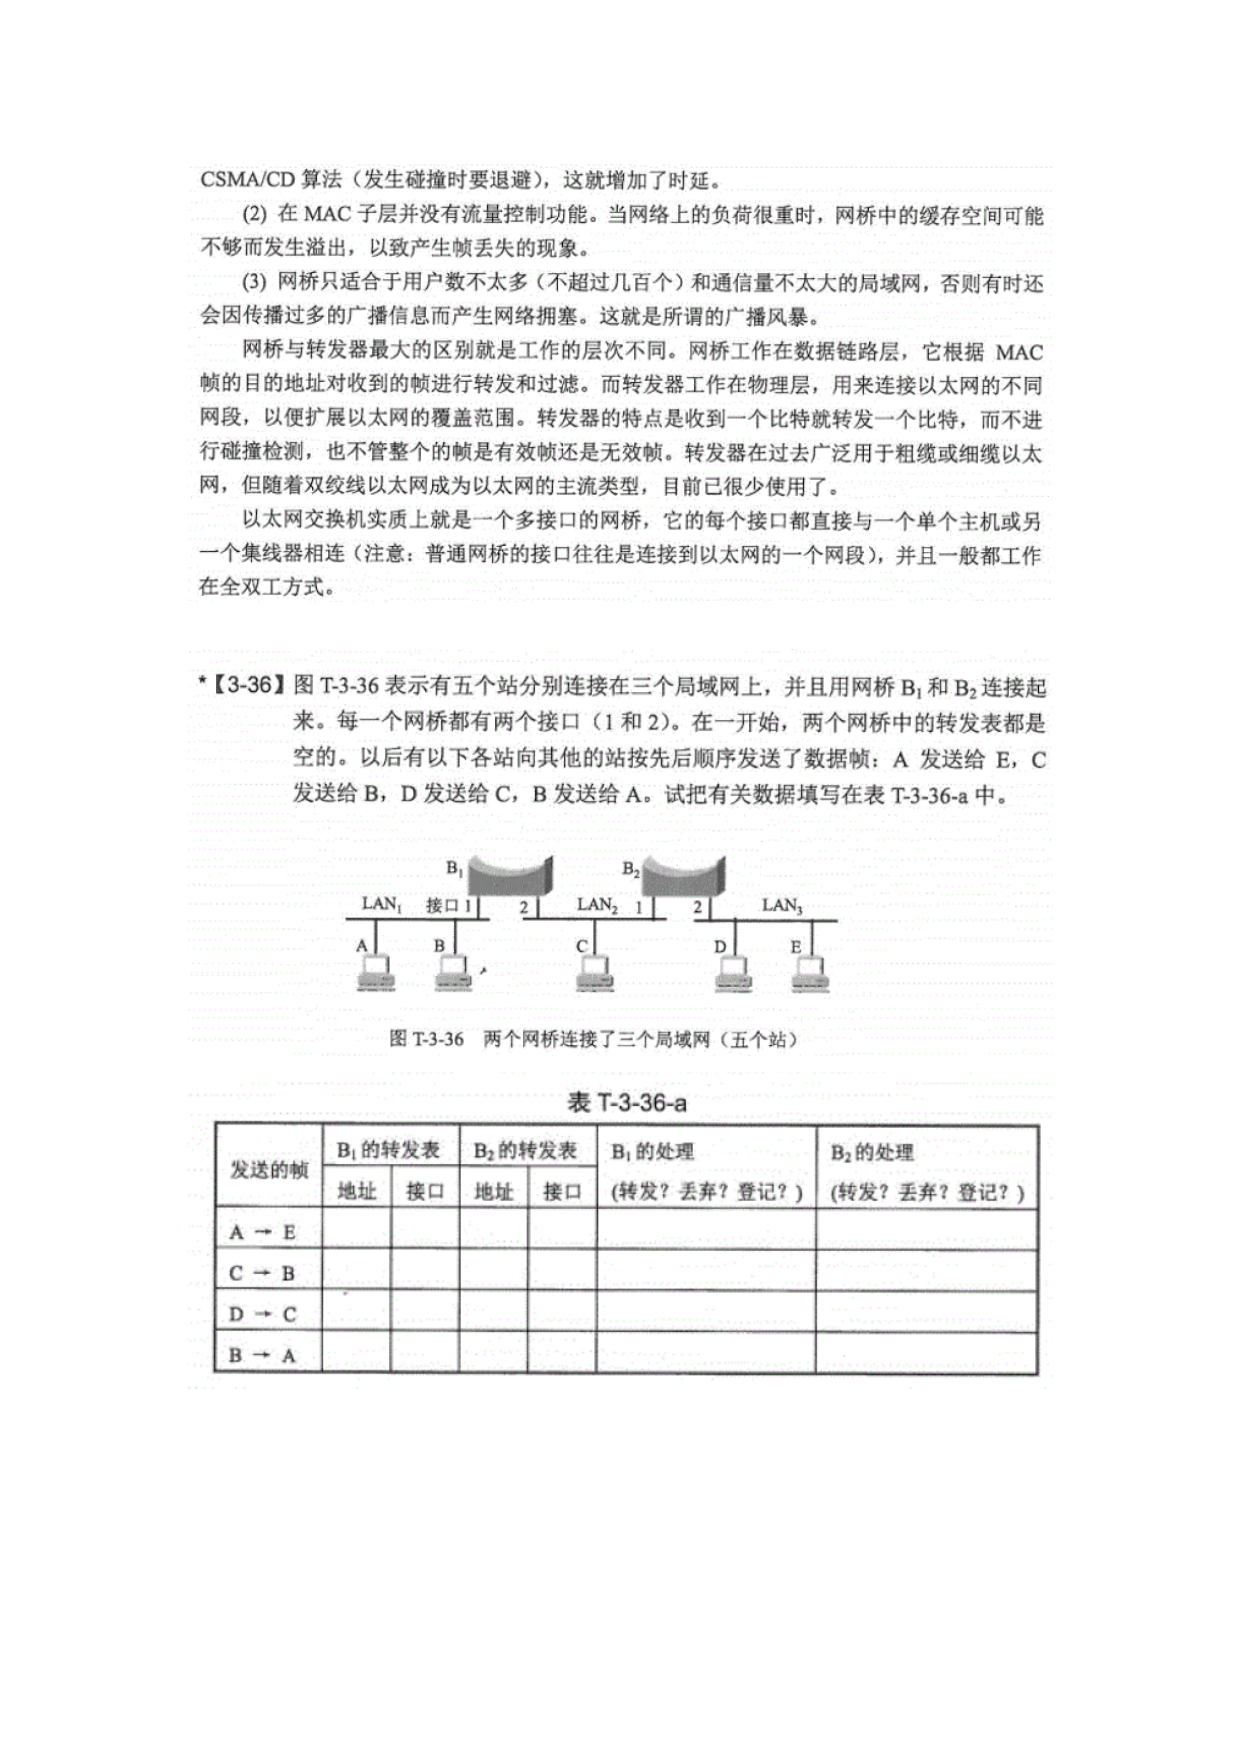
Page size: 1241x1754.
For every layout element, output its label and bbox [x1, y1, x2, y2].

picture [187, 162, 1053, 606]
picture [187, 649, 1053, 1057]
picture [187, 1072, 1053, 1389]
